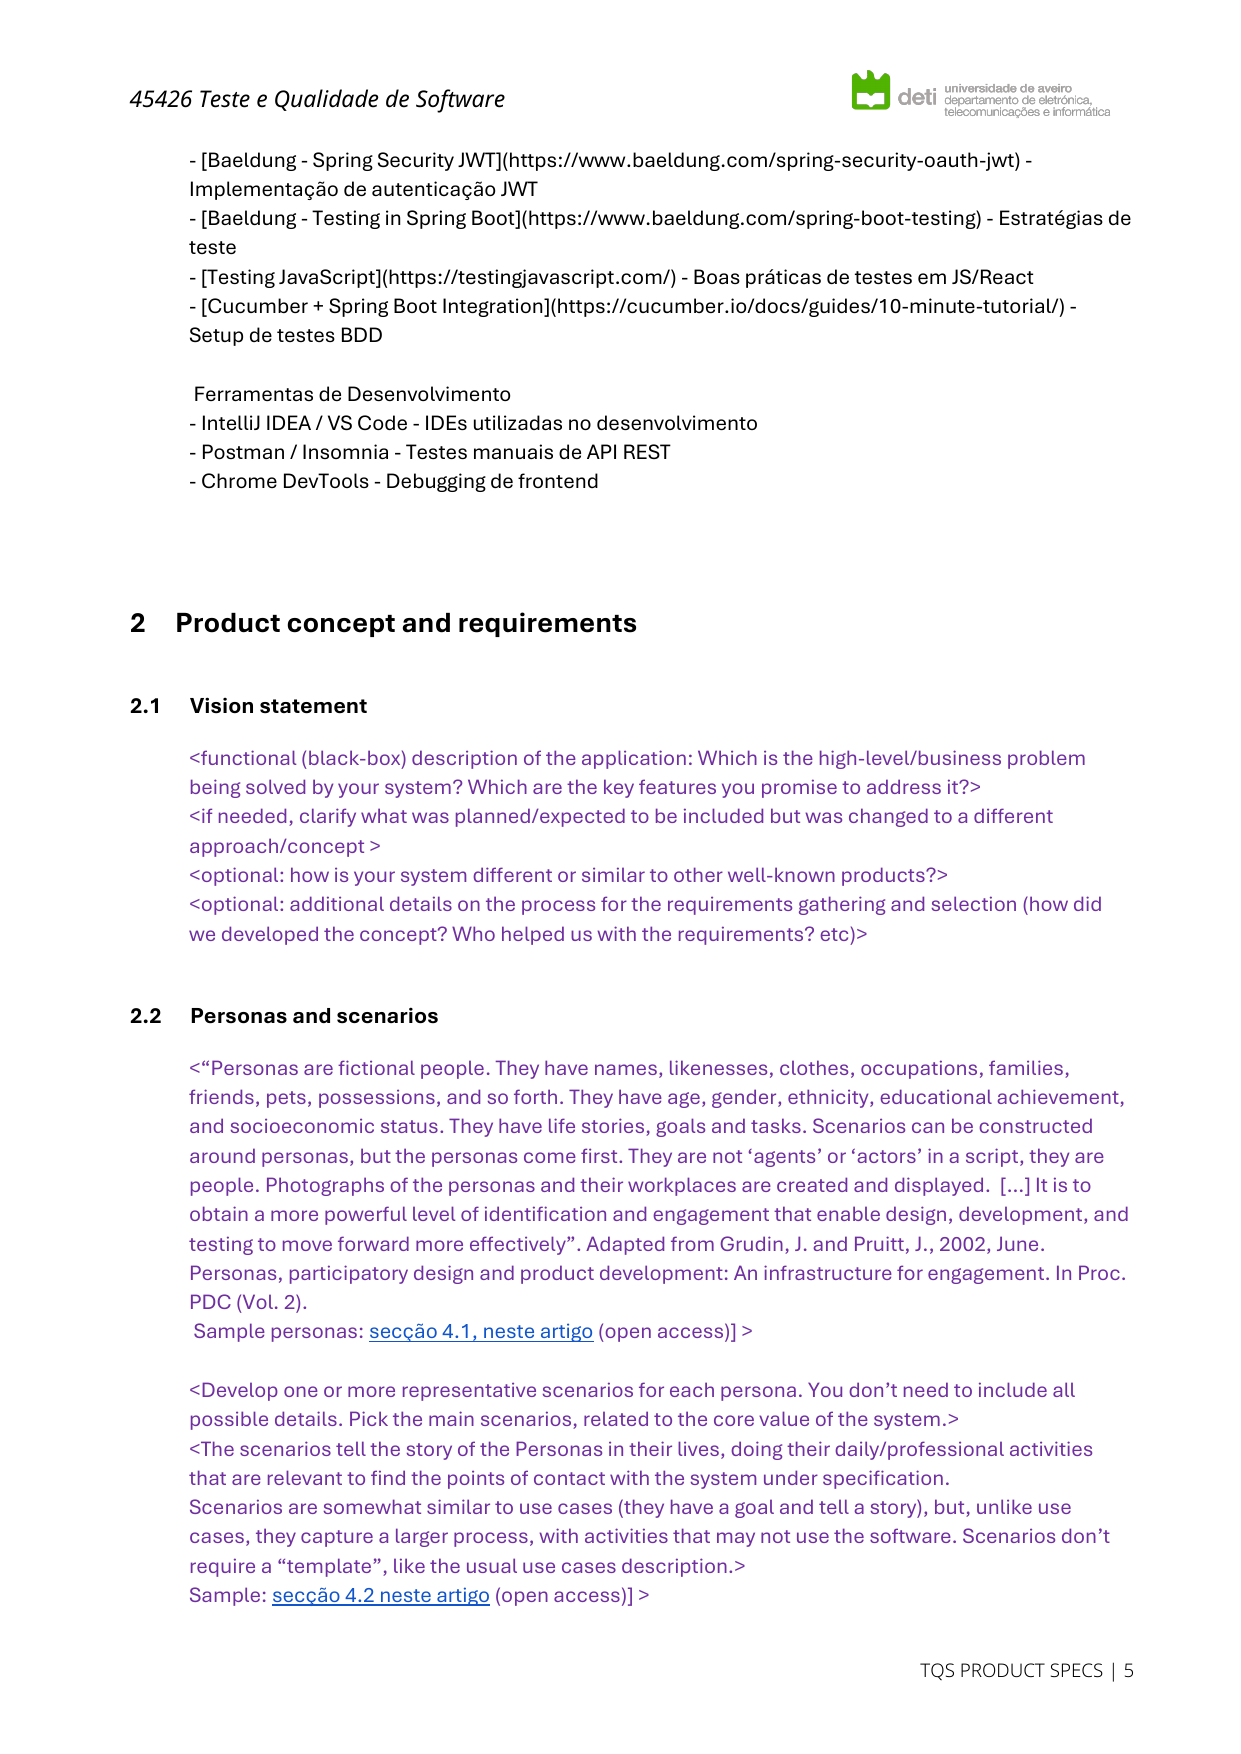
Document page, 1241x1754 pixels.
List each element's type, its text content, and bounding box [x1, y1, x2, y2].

text - Postman / Insomnia - Testes manuais de API REST [189, 439, 1134, 466]
text Sample: secção 4.2 neste artigo (open access)] > [189, 1582, 1134, 1608]
picture [851, 70, 1111, 119]
text Scenarios are somewhat similar to use cases (they have a goal and tell a story), but, unlike use cases, they capture a larger process, with activities that may not use the software. Scenarios don’t require a “template”, like the usual use cases description.> [189, 1494, 1134, 1579]
text <“Personas are fictional people. They have names, likenesses, clothes, occupations, families, friends, pets, possessions, and so forth. They have age, gender, ethnicity, educational achievement, and socioeconomic status. They have life stories, goals and tasks. Scenarios can be constructed around personas, but the personas come first. They are not ‘agents’ or ‘actors’ in a script, they are people. Photographs of the personas and their workplaces are created and displayed. […] It is to obtain a more powerful level of identification and engagement that enable design, development, and testing to move forward more effectively”. Adapted from Grudin, J. and Pruitt, J., 2002, June. Personas, participatory design and product development: An infrastructure for engagement. In Proc. PDC (Vol. 2). [189, 1055, 1134, 1316]
subtitle Vision statement [130, 689, 1075, 720]
text <if needed, clarify what was planned/expected to be included but was changed to a different approach/concept > [189, 803, 1134, 859]
text - IntelliJ IDEA / VS Code - IDEs utilizadas no desenvolvimento [189, 410, 1134, 437]
text - [Baeldung - Spring Security JWT](https://www.baeldung.com/spring-security-oauth-jwt) - Implementação de autenticação JWT [189, 146, 1134, 202]
text - [Testing JavaScript](https://testingjavascript.com/) - Boas práticas de testes em JS/React [189, 263, 1134, 290]
text Sample personas: secção 4.1, neste artigo (open access)] > [189, 1318, 1134, 1345]
text <optional: additional details on the process for the requirements gathering and selection (how did we developed the concept? Who helped us with the requirements? etc)> [189, 891, 1134, 947]
text Ferramentas de Desenvolvimento [189, 381, 1134, 407]
text - [Cucumber + Spring Boot Integration](https://cucumber.io/docs/guides/10-minute-tutorial/) - Setup de testes BDD [189, 293, 1134, 349]
text <Develop one or more representative scenarios for each persona. You don’t need to include all possible details. Pick the main scenarios, related to the core value of the system.> [189, 1377, 1134, 1433]
subtitle Product concept and requirements [130, 606, 1075, 639]
text <optional: how is your system different or similar to other well-known products?> [189, 862, 1134, 888]
text <The scenarios tell the story of the Personas in their lives, doing their daily/professional activities that are relevant to find the points of contact with the system under specification. [189, 1435, 1134, 1491]
subtitle Personas and scenarios [130, 1000, 1075, 1030]
text - Chrome DevTools - Debugging de frontend [189, 468, 1134, 495]
text <functional (black-box) description of the application: Which is the high-level/business problem being solved by your system? Which are the key features you promise to address it?> [189, 745, 1134, 801]
text - [Baeldung - Testing in Spring Boot](https://www.baeldung.com/spring-boot-testing) - Estratégias de teste [189, 205, 1134, 261]
